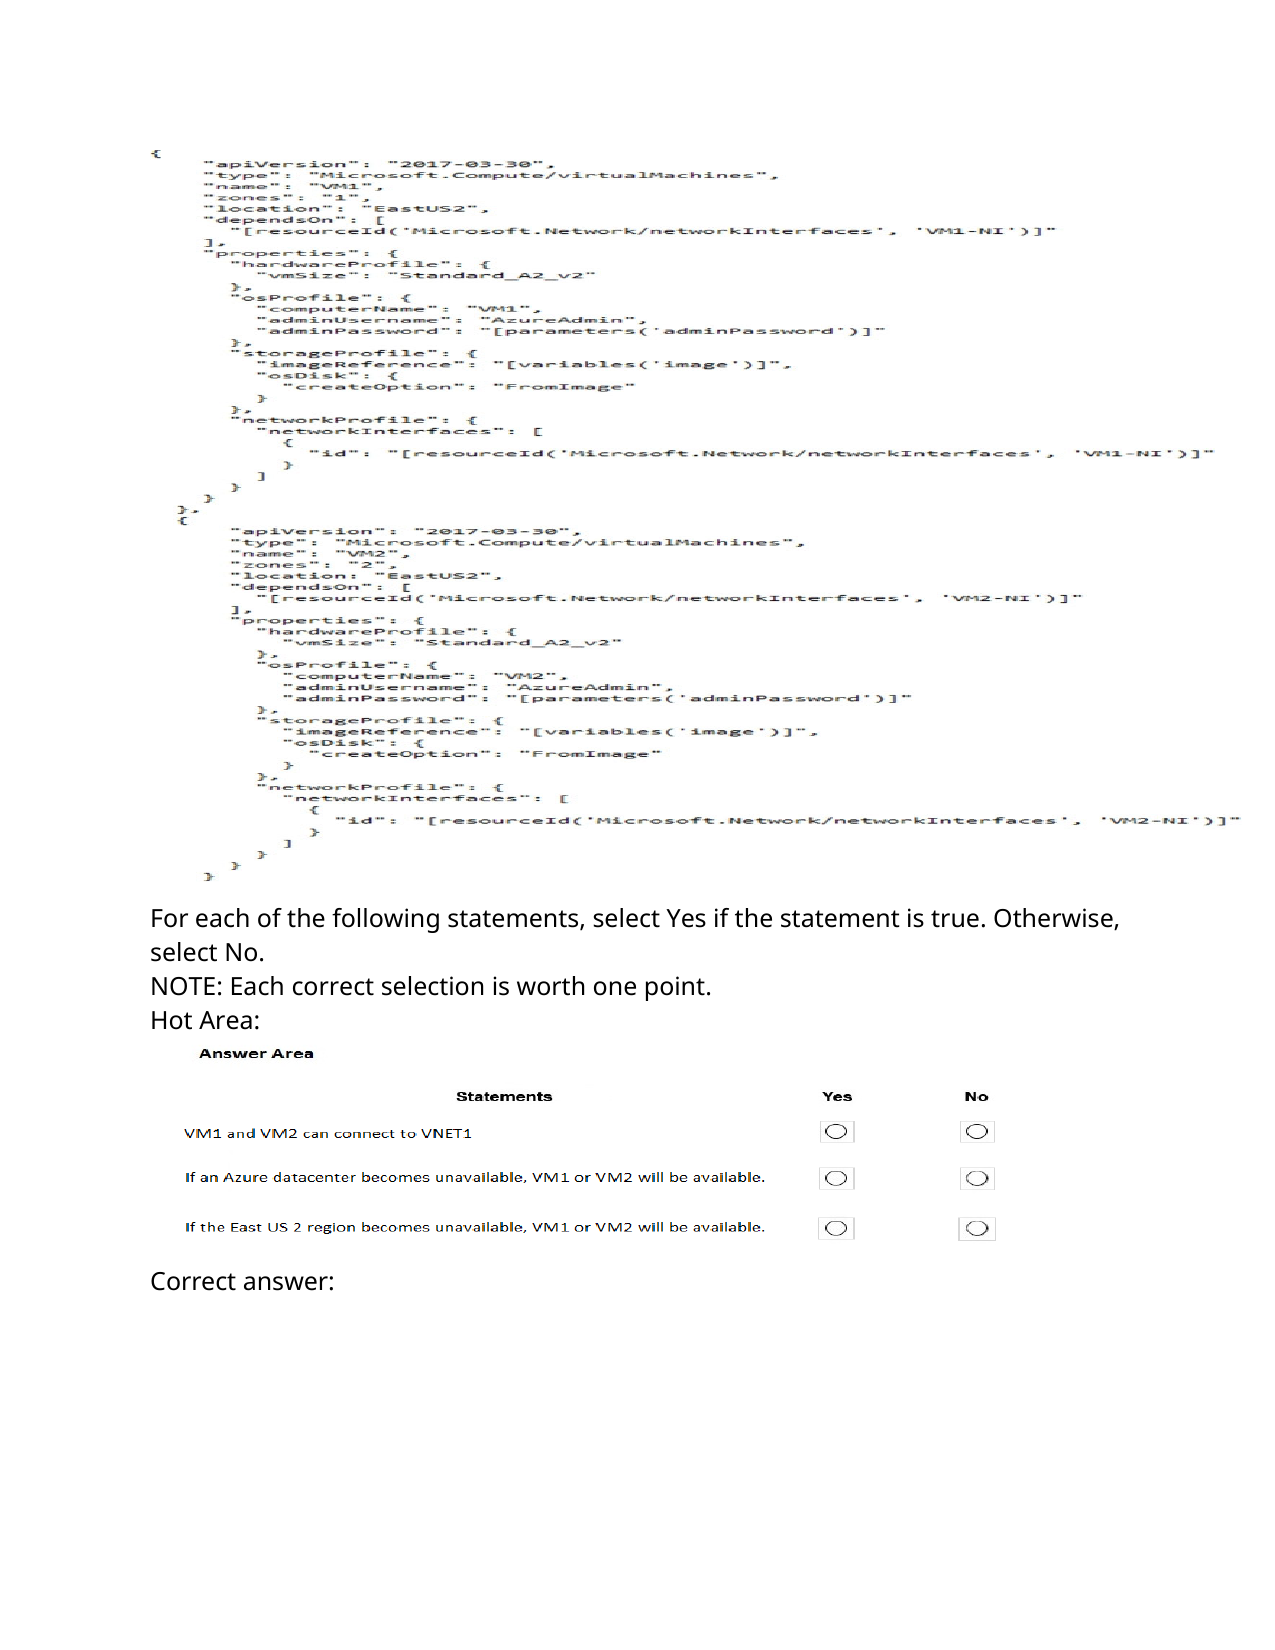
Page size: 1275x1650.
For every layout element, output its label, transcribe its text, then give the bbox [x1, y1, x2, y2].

text NOTE: Each correct selection is worth one point. [150, 968, 1125, 1003]
text Correct answer: [150, 1263, 1125, 1297]
text For each of the following statements, select Yes if the statement is true. Otherwise, select No. [150, 900, 1125, 968]
text Hot Area: [150, 1003, 1125, 1037]
